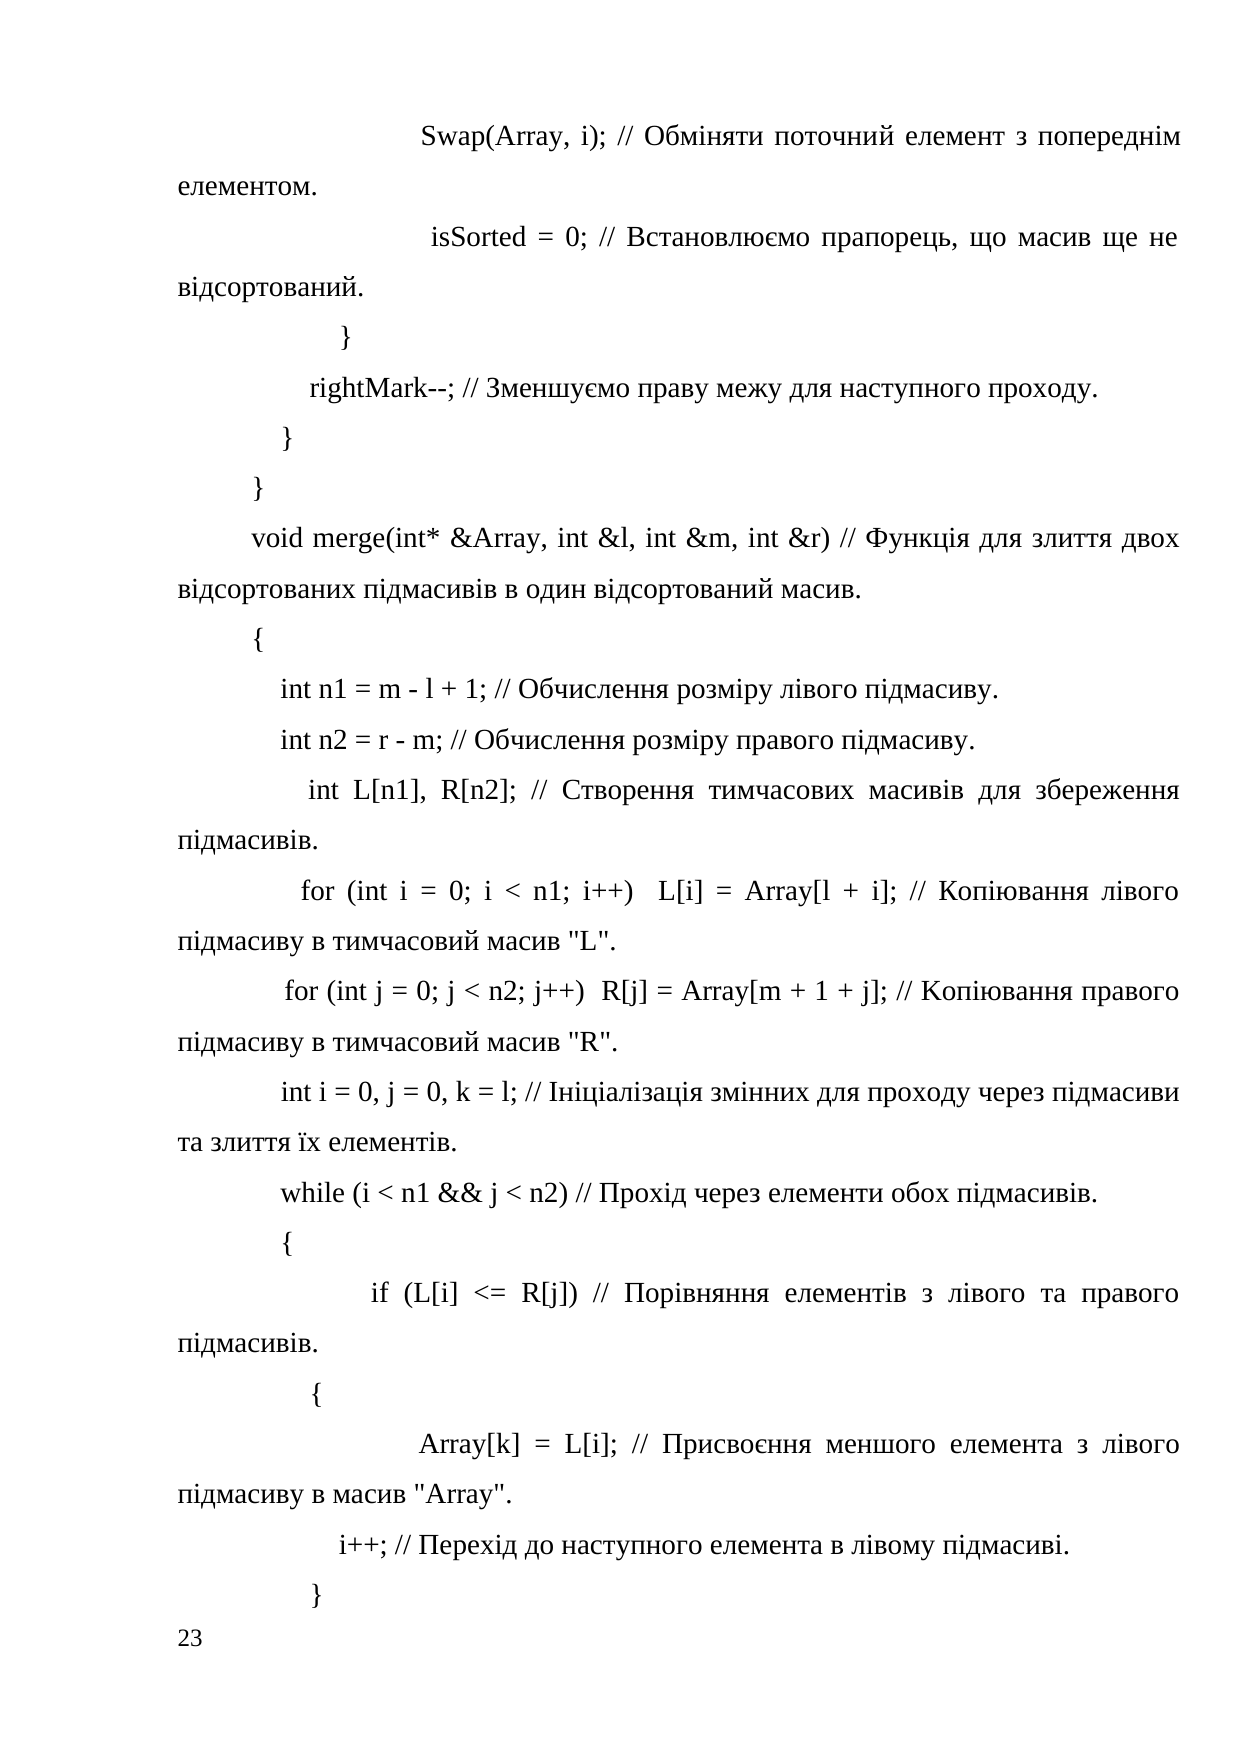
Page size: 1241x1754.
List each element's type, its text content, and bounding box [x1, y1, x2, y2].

text int L[n1], R[n2]; // Створення тимчасових масивів для збереження підмасивів. [177, 772, 1181, 856]
text Array[k] = L[i]; // Присвоєння меншого елемента з лівого підмасиву в масив "Array". [177, 1426, 1181, 1510]
text } [177, 420, 1181, 453]
text void merge(int* &Array, int &l, int &m, int &r) // Функція для злиття двох відсортованих підмасивів в один відсортований масив. [177, 521, 1181, 604]
text int n2 = r - m; // Обчислення розміру правого підмасиву. [177, 722, 1181, 755]
text for (int i = 0; i < n1; i++) L[i] = Array[l + i]; // Копіювання лівого підмасиву в тимчасовий масив "L". [177, 873, 1181, 957]
text if (L[i] <= R[j]) // Порівняння елементів з лівого та правого підмасивів. [177, 1275, 1181, 1359]
text i++; // Перехід до наступного елемента в лівому підмасиві. [177, 1527, 1181, 1560]
text while (i < n1 && j < n2) // Прохід через елементи обох підмасивів. [177, 1175, 1181, 1208]
text for (int j = 0; j < n2; j++) R[j] = Array[m + 1 + j]; // Kопіювання правого підмасиву в тимчасовий масив "R". [177, 973, 1181, 1057]
text { [177, 1376, 1181, 1409]
text } [177, 319, 1181, 353]
text { [177, 621, 1181, 655]
text } [177, 470, 1181, 504]
text int i = 0, j = 0, k = l; // Iніціалізація змінних для проходу через підмасиви та злиття їх елементів. [177, 1074, 1181, 1158]
text } [177, 1577, 1181, 1611]
text Swap(Array, i); // Обміняти поточний елемент з попереднім елементом. [177, 118, 1181, 202]
text isSorted = 0; // Встановлюємо прапорець, що масив ще не відсортований. [177, 219, 1181, 303]
text { [177, 1225, 1181, 1258]
text int n1 = m - l + 1; // Обчислення розміру лівого підмасиву. [177, 672, 1181, 705]
text rightMark--; // Зменшуємо праву межу для наступного проходу. [177, 370, 1181, 403]
